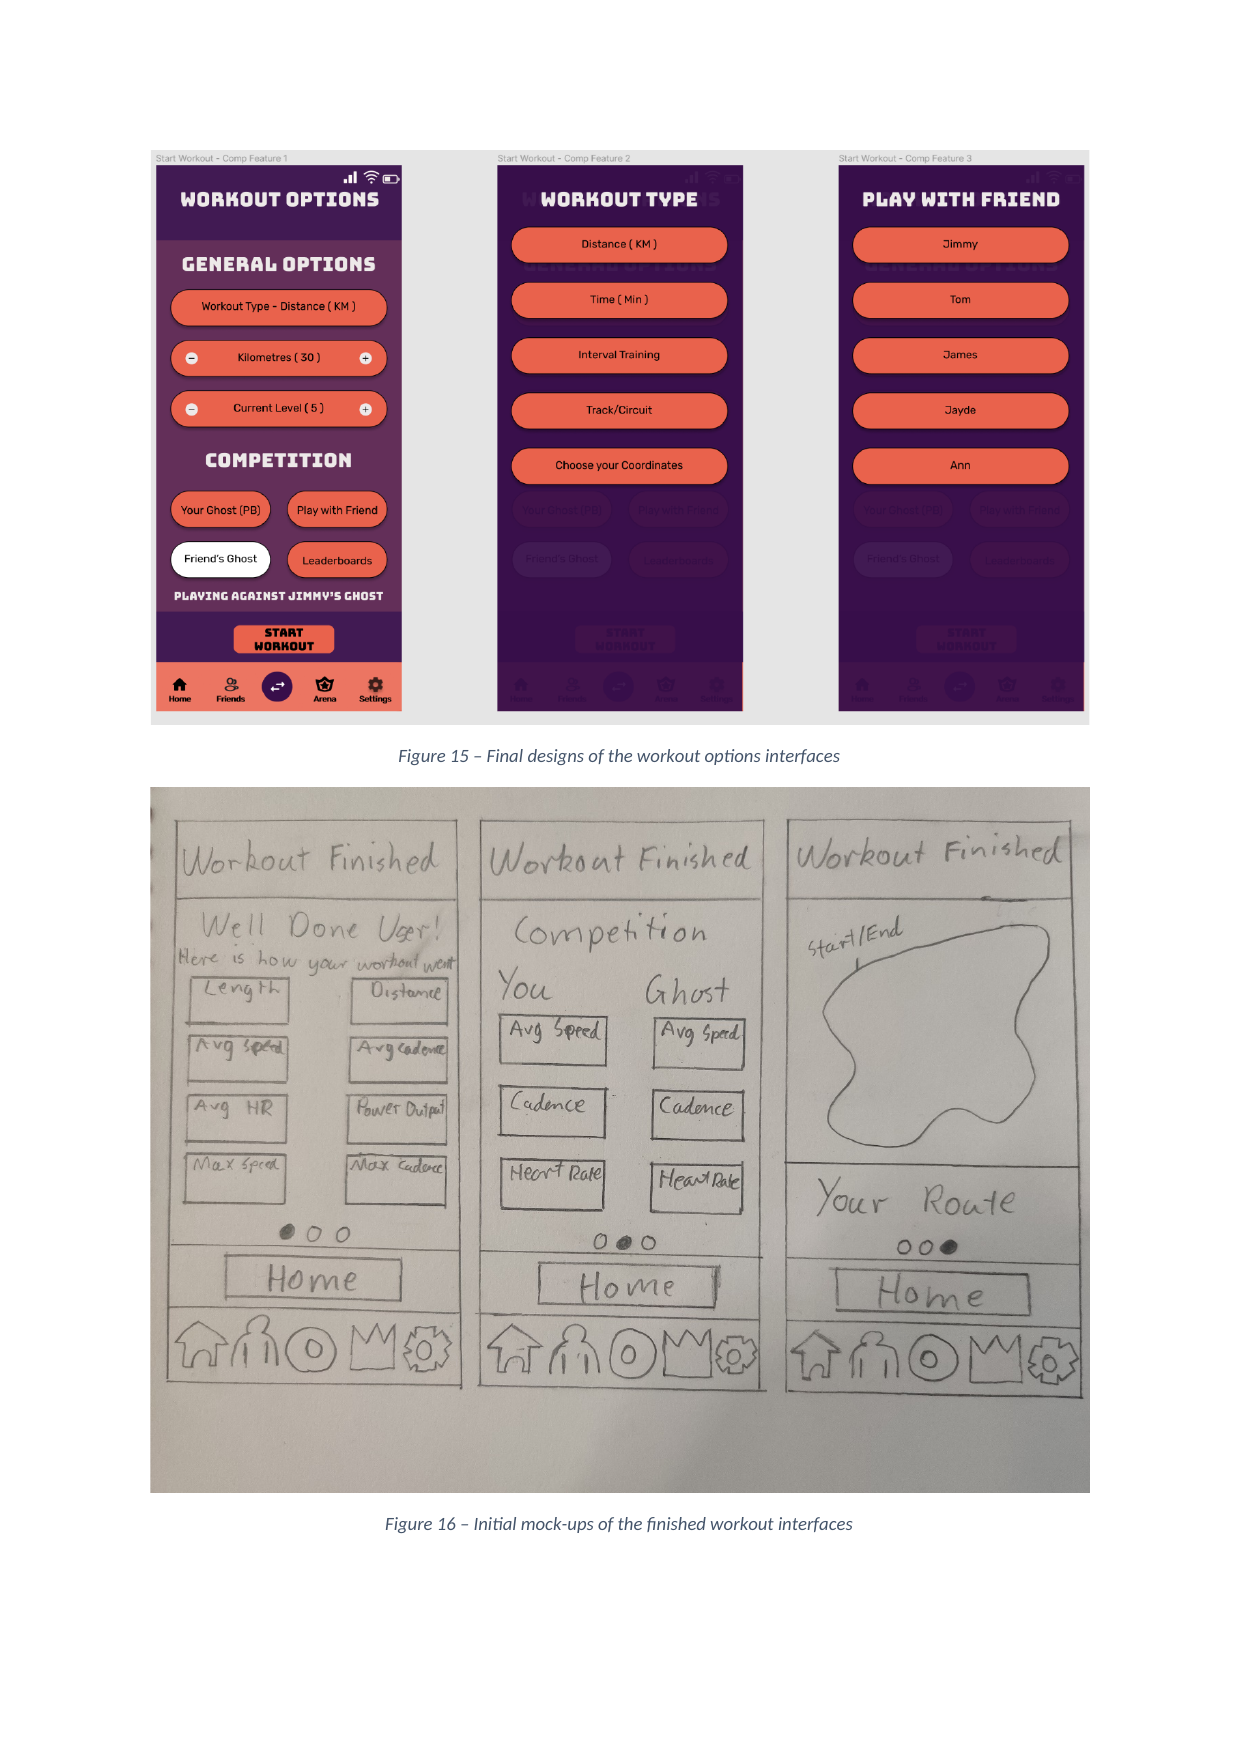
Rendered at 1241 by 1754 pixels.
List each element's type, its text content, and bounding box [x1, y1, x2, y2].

text Figure 16 – Initial mock-ups of the finished workout interfaces [150, 1512, 1090, 1534]
text Figure 15 – Final designs of the workout options interfaces [150, 744, 1090, 767]
picture [150, 787, 1090, 1493]
picture [150, 150, 1090, 725]
